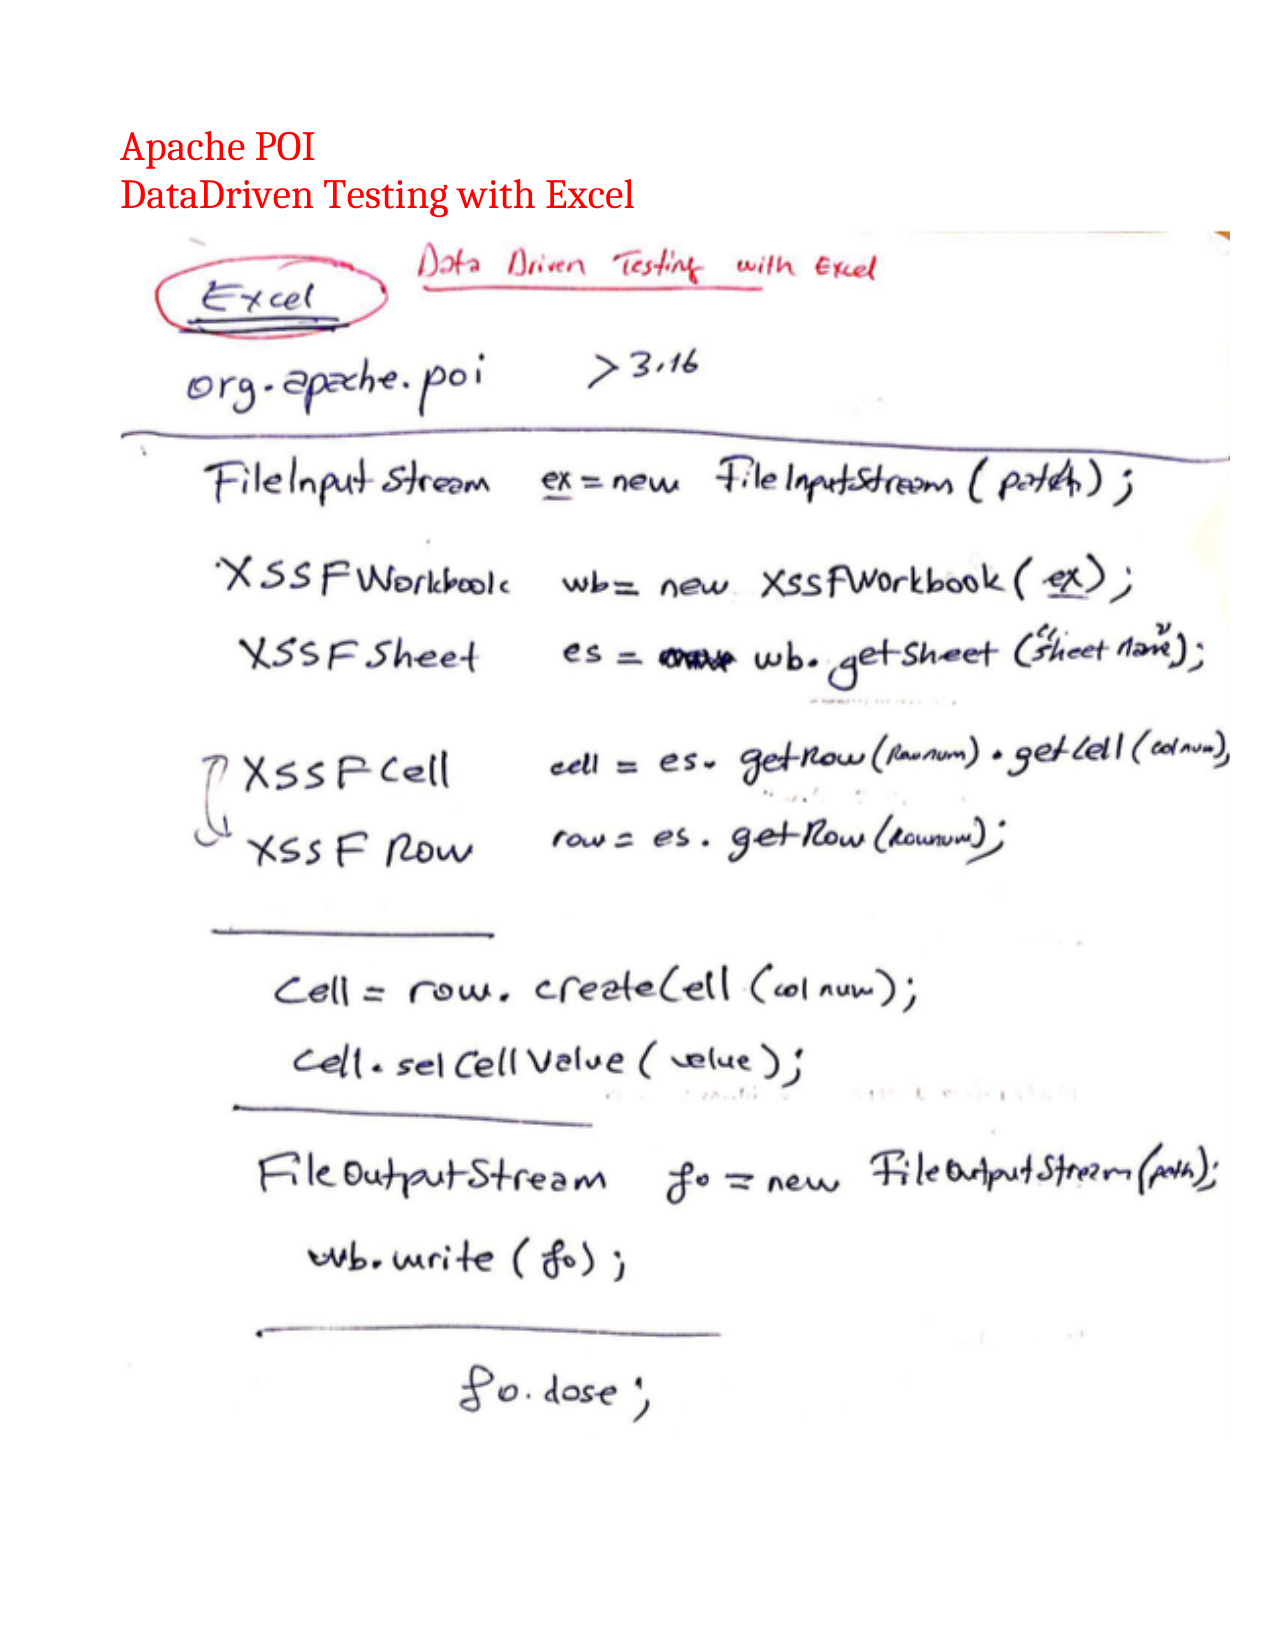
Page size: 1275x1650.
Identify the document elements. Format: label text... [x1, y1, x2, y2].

picture [120, 218, 1230, 1441]
text Apache POI [120, 123, 1230, 171]
text DataDriven Testing with Excel [120, 171, 1230, 218]
